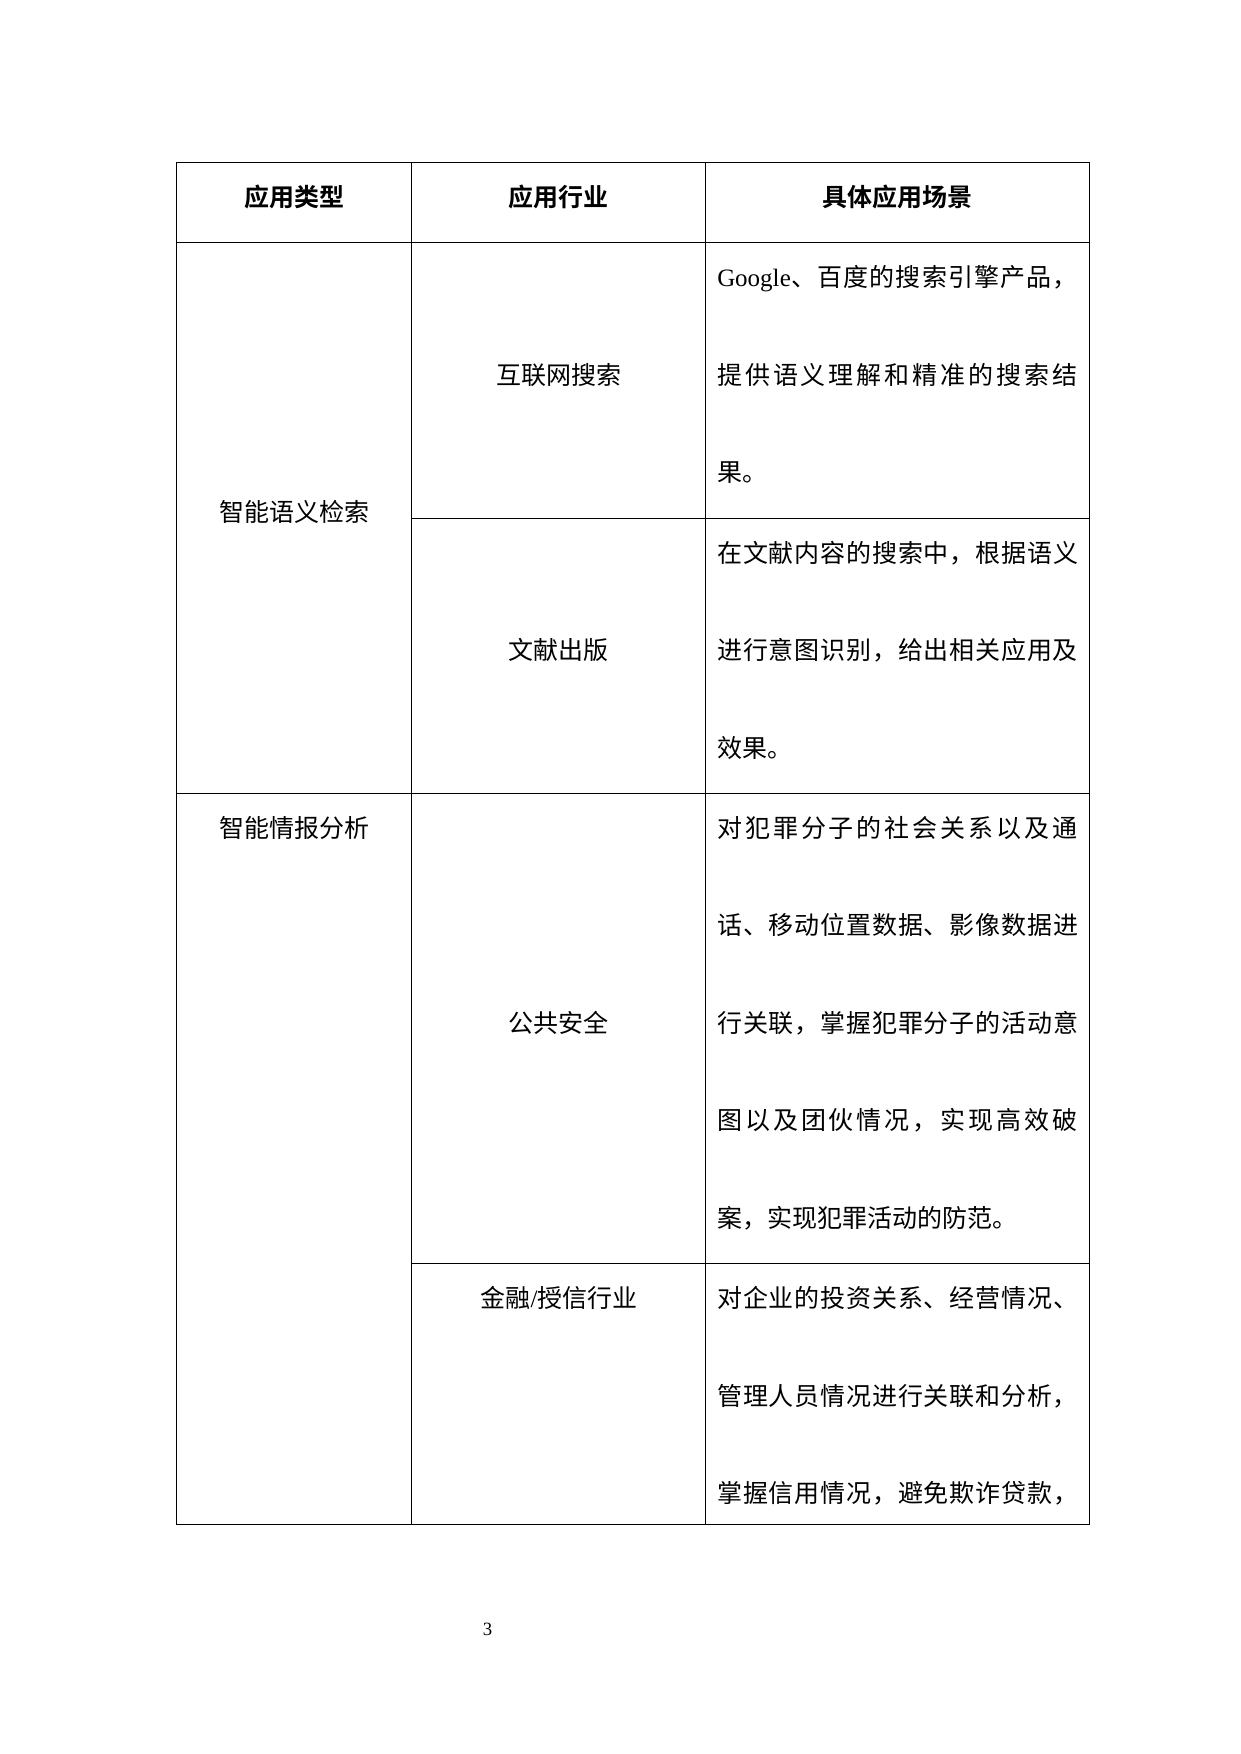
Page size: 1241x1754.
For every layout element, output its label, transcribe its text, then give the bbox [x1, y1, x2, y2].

table_cell 对犯罪分子的社会关系以及通话、移动位置数据、影像数据进行关联，掌握犯罪分子的活动意图以及团伙情况，实现高效破案，实现犯罪活动的防范。 [706, 794, 1089, 1263]
table_cell 公共安全 [412, 794, 705, 1263]
table_header 具体应用场景 [706, 163, 1089, 242]
table_cell 文献出版 [412, 519, 705, 793]
table_cell 互联网搜索 [412, 243, 705, 518]
table_cell 在文献内容的搜索中，根据语义进行意图识别，给出相关应用及效果。 [706, 519, 1089, 793]
table_header 应用行业 [412, 163, 705, 242]
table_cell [706, 1264, 1089, 1524]
table_cell 智能情报分析 [177, 794, 411, 1524]
table_header 应用类型 [177, 163, 411, 242]
table_cell 金融/授信行业 [412, 1264, 705, 1524]
table_cell 智能语义检索 [177, 243, 411, 793]
table_cell Google、百度的搜索引擎产品，提供语义理解和精准的搜索结果。 [706, 243, 1089, 518]
